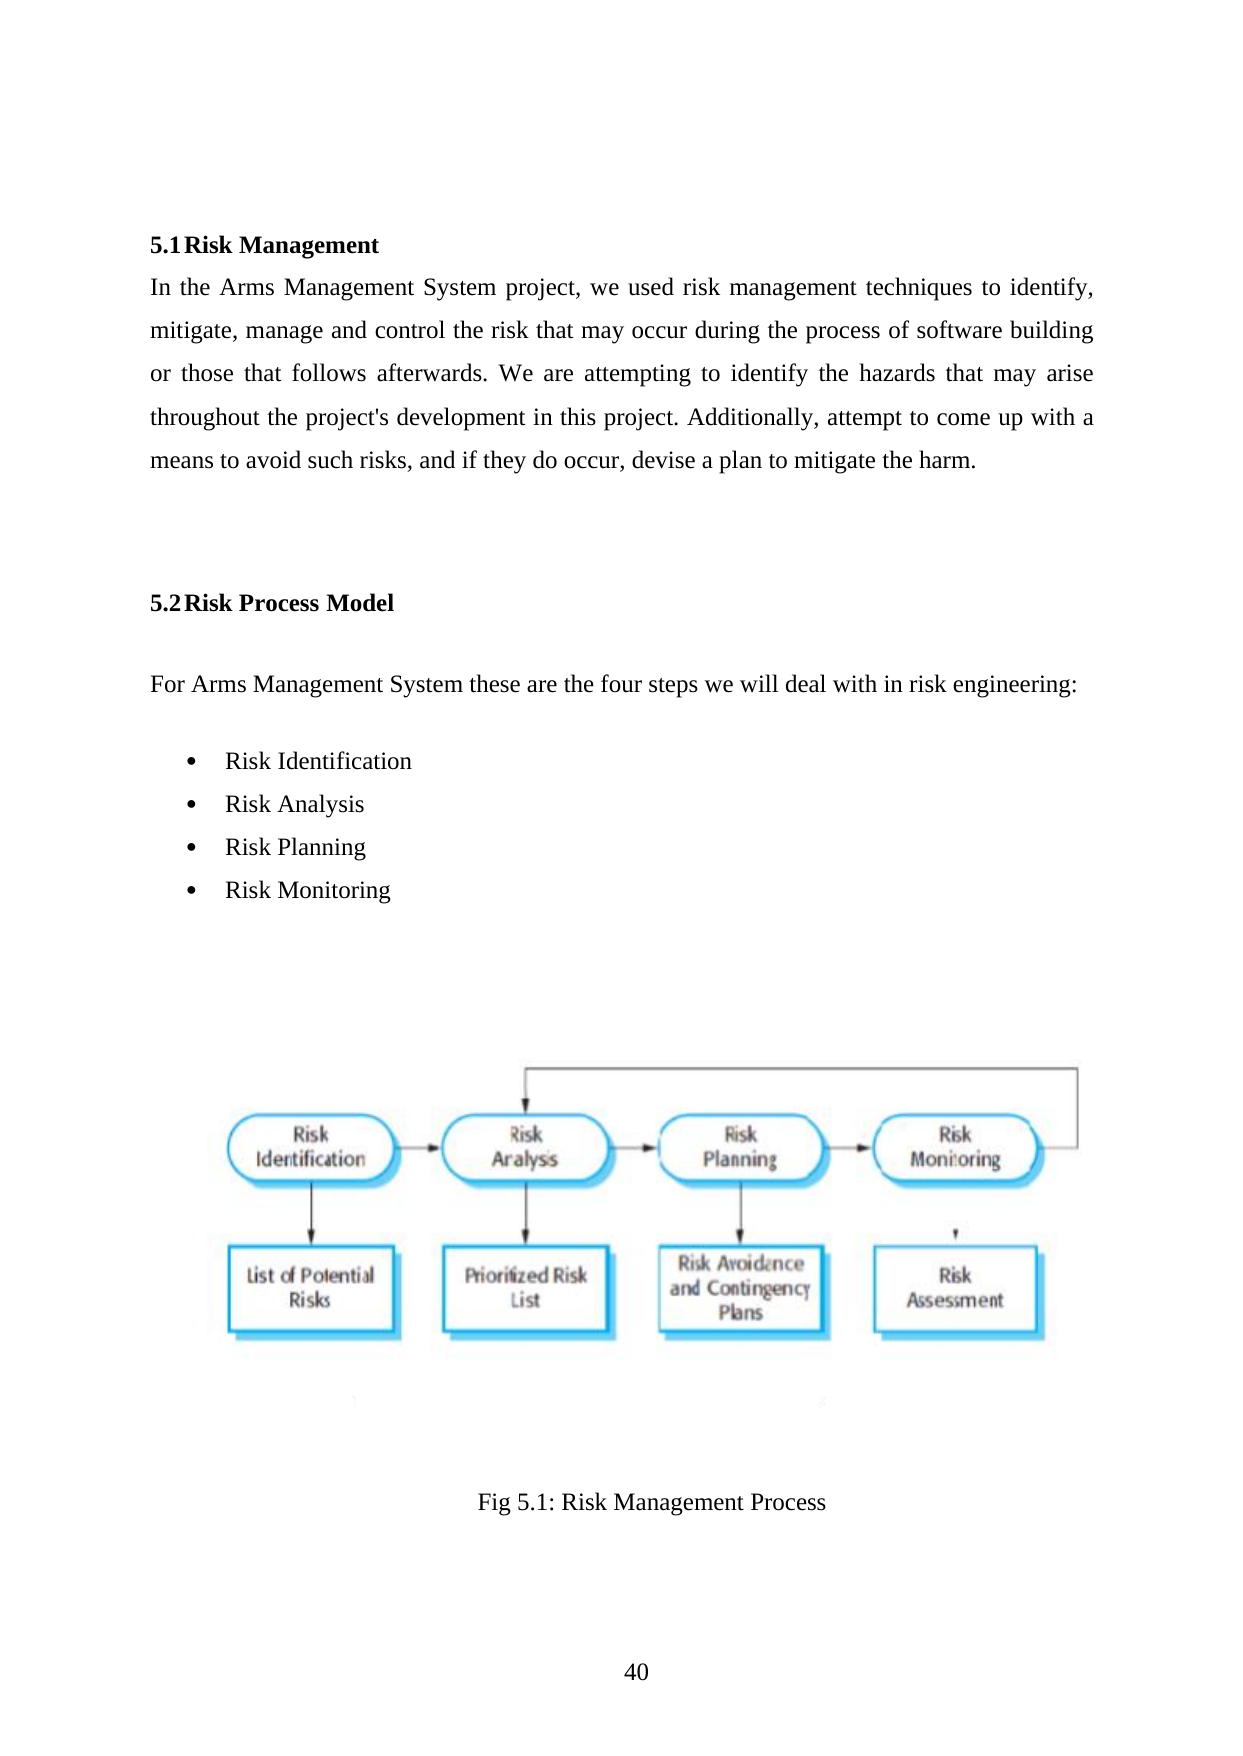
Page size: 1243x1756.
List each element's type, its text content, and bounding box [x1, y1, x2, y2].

text In the Arms Management System project, we used risk management techniques to identify, mitigate, manage and control the risk that may occur during the process of software building or those that follows afterwards. We are attempting to identify the hazards that may arise throughout the project's development in this project. Additionally, attempt to come up with a means to avoid such risks, and if they do occur, devise a plan to mitigate the harm. [150, 272, 1095, 473]
subtitle Risk Process Model [150, 588, 1197, 617]
subtitle Risk Management [150, 230, 1197, 258]
text Fig 5.1: Risk Management Process [161, 1487, 1143, 1516]
list Risk Planning [187, 832, 1197, 861]
picture [206, 1058, 1082, 1409]
text For Arms Management System these are the four steps we will deal with in risk engineering: [150, 669, 1094, 698]
list Risk Analysis [187, 789, 1197, 818]
list Risk Monitoring [187, 875, 1197, 904]
list Risk Identification [187, 746, 1197, 775]
